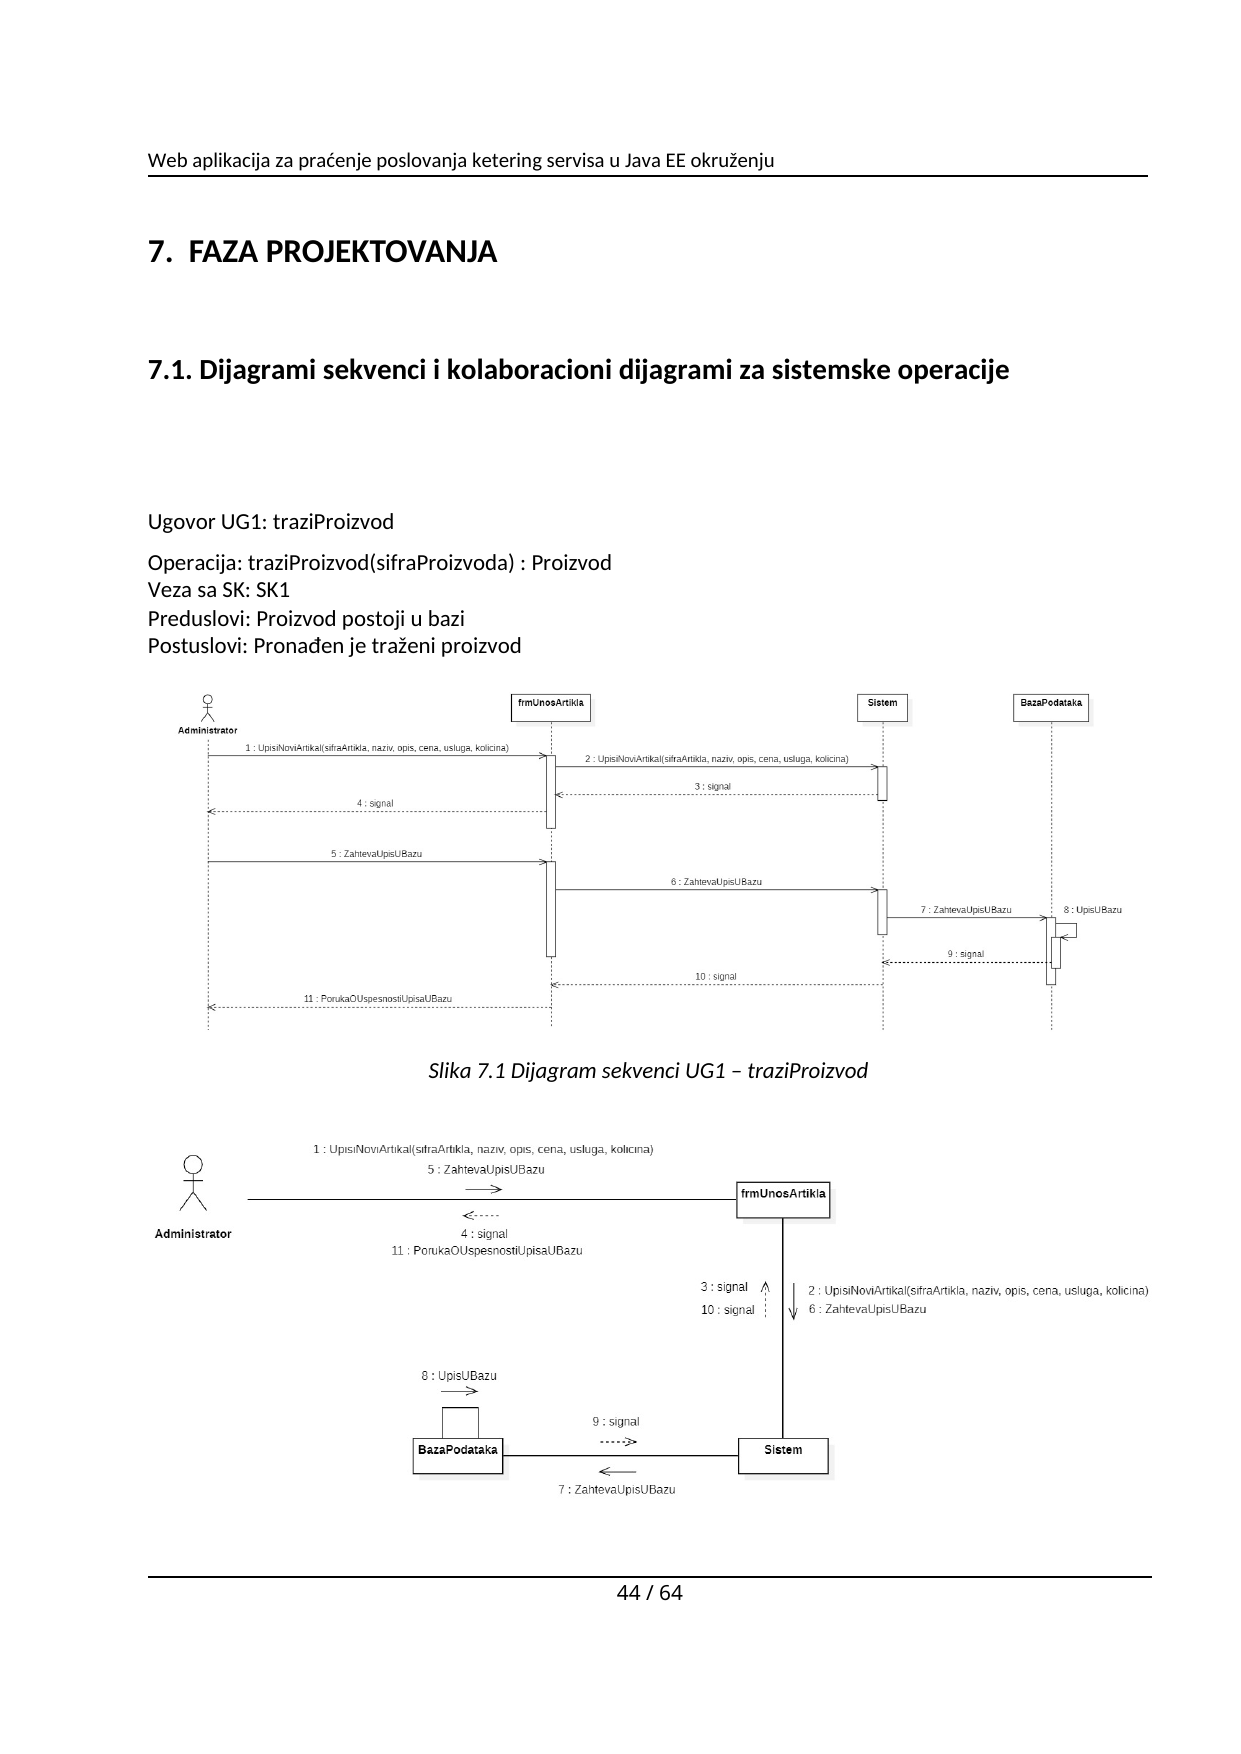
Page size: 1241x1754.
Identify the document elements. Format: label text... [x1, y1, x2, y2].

text Postuslovi: Pronađen je traženi proizvod [148, 632, 1152, 660]
text Operacija: traziProizvod(sifraProizvoda) : Proizvod [148, 548, 1152, 576]
picture [147, 687, 1149, 1057]
subtitle 7.1. Dijagrami sekvenci i kolaboracioni dijagrami za sistemske operacije [148, 351, 1152, 387]
text Slika 7.1 Dijagram sekvenci UG1 – traziProizvod [148, 1057, 1152, 1084]
text Ugovor UG1: traziProizvod [148, 507, 1152, 535]
subtitle 7. FAZA PROJEKTOVANJA [148, 231, 1152, 271]
picture [147, 1145, 1159, 1509]
text Preduslovi: Proizvod postoji u bazi [148, 604, 1152, 632]
text Veza sa SK: SK1 [148, 576, 1152, 604]
